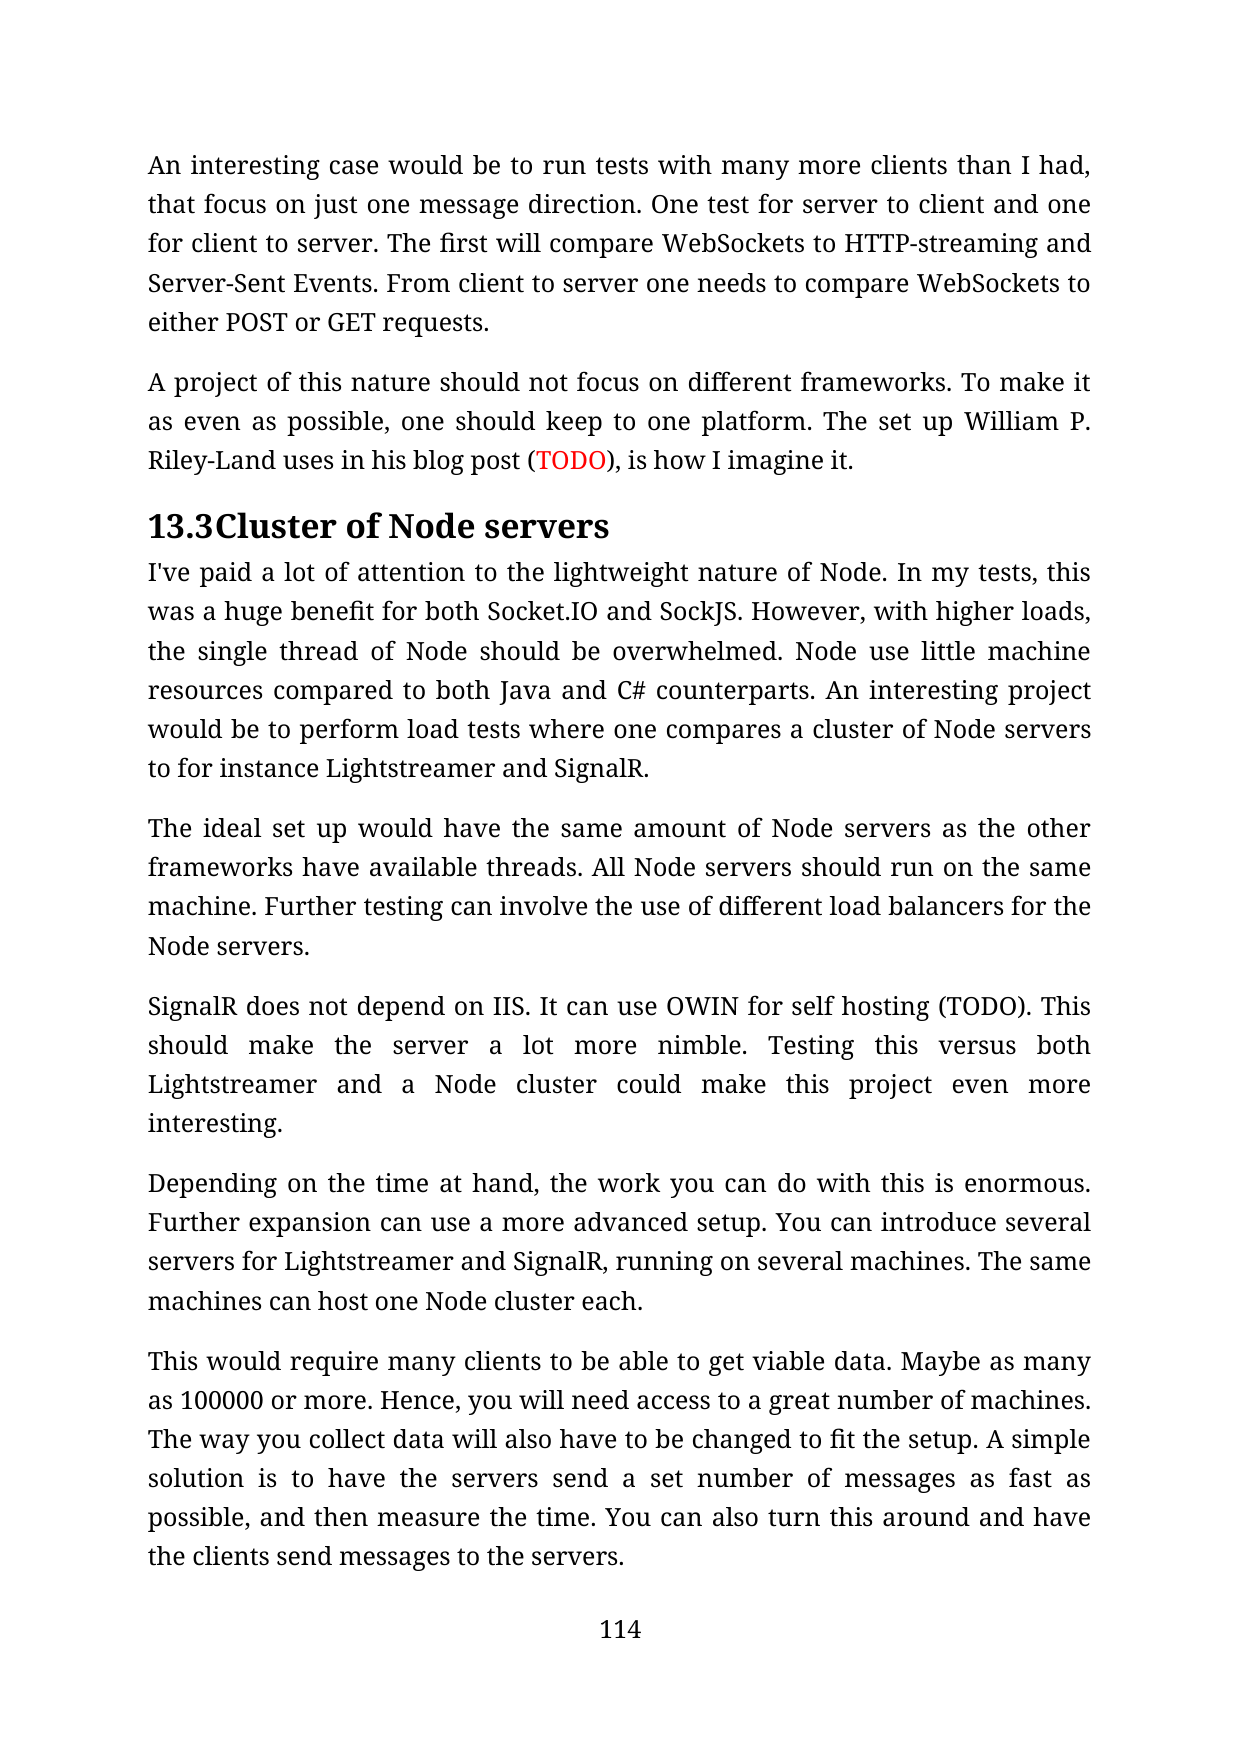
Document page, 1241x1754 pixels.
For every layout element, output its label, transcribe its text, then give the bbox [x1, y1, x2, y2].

text A project of this nature should not focus on different frameworks. To make it as even as possible, one should keep to one platform. The set up William P. Riley-Land uses in his blog post (TODO), is how I imagine it. [148, 364, 1092, 477]
text The ideal set up would have the same amount of Node servers as the other frameworks have available threads. All Node servers should run on the same machine. Further testing can involve the use of different load balancers for the Node servers. [148, 811, 1092, 962]
text SignalR does not depend on IIS. It can use OWIN for self hosting (TODO). This should make the server a lot more nimble. Testing this versus both Lightstreamer and a Node cluster could make this project even more interesting. [148, 988, 1092, 1140]
text Depending on the time at hand, the work you can do with this is enormous. Further expansion can use a more advanced setup. You can introduce several servers for Lightstreamer and SignalR, running on several machines. The same machines can host one Node cluster each. [148, 1166, 1092, 1317]
text An interesting case would be to run tests with many more clients than I had, that focus on just one message direction. One test for server to client and one for client to server. The first will compare WebSockets to HTTP-streaming and Server-Sent Events. From client to server one needs to compare WebSockets to either POST or GET requests. [148, 148, 1092, 338]
text This would require many clients to be able to get viable data. Maybe as many as 100000 or more. Hence, you will need access to a great number of machines. The way you collect data will also have to be changed to fit the setup. A simple solution is to have the servers send a set number of messages as fast as possible, and then measure the time. You can also turn this around and have the clients send messages to the servers. [148, 1343, 1092, 1573]
text I've paid a lot of attention to the lightweight nature of Node. In my tests, this was a huge benefit for both Socket.IO and SockJS. However, with higher loads, the single thread of Node should be overwhelmed. Node use little machine resources compared to both Java and C# counterparts. An interesting project would be to perform load tests where one compares a cluster of Node servers to for instance Lightstreamer and SignalR. [148, 555, 1092, 785]
subtitle Cluster of Node servers [148, 503, 1092, 548]
